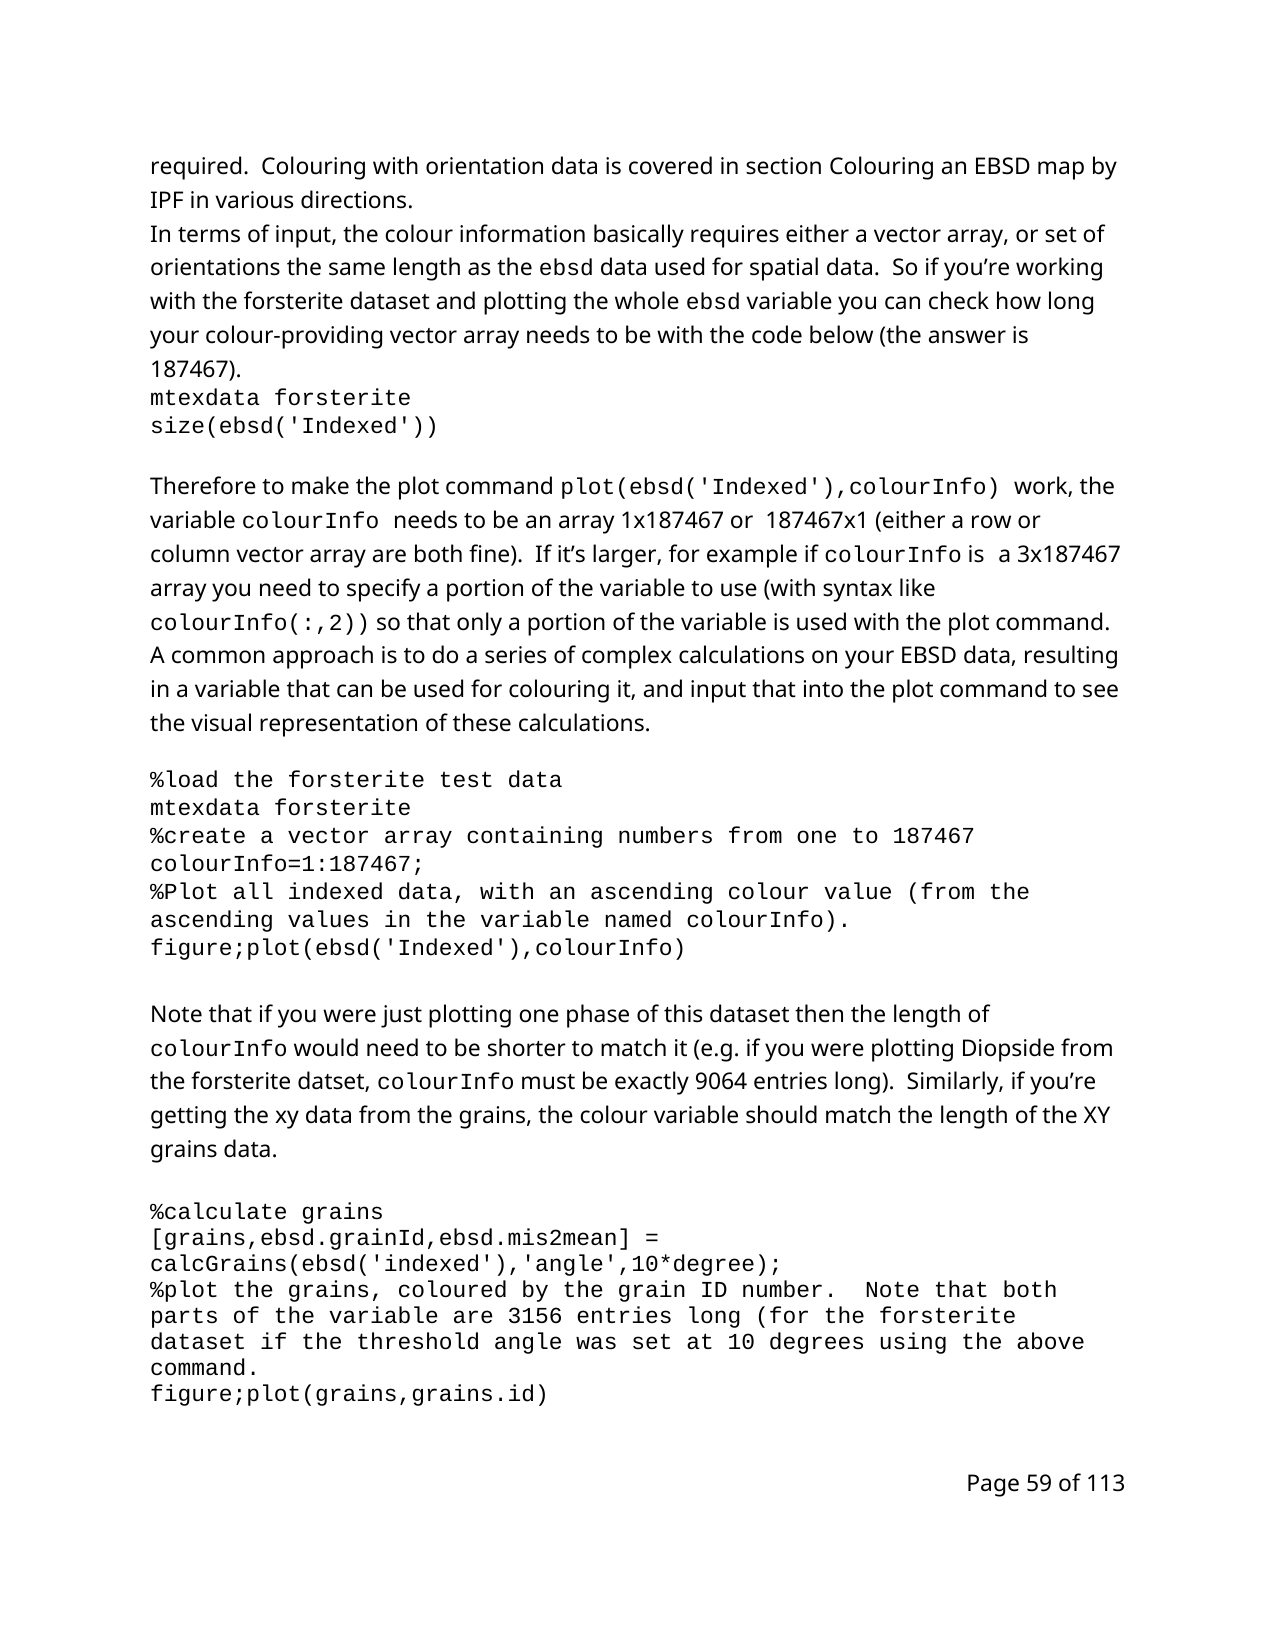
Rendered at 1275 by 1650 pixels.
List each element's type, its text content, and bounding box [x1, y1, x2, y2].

text %calculate grains [150, 1200, 1125, 1226]
text Therefore to make the plot command plot(ebsd('Indexed'),colourInfo) work, the variable colourInfo needs to be an array 1x187467 or 187467x1 (either a row or column vector array are both fine). If it’s larger, for example if colourInfo is a 3x187467 array you need to specify a portion of the variable to use (with syntax like colourInfo(:,2)) so that only a portion of the variable is used with the plot command. [150, 470, 1125, 637]
text figure;plot(grains,grains.id) [150, 1382, 1125, 1408]
text mtexdata forsterite [150, 386, 1125, 412]
text figure;plot(ebsd('Indexed'),colourInfo) [150, 936, 1125, 962]
text %Plot all indexed data, with an ascending colour value (from the ascending values in the variable named colourInfo). [150, 880, 1125, 934]
text colourInfo=1:187467; [150, 852, 1125, 878]
text [grains,ebsd.grainId,ebsd.mis2mean] = calcGrains(ebsd('indexed'),'angle',10*degree); [150, 1226, 1125, 1278]
text Note that if you were just plotting one phase of this dataset then the length of colourInfo would need to be shorter to match it (e.g. if you were plotting Diopside from the forsterite datset, colourInfo must be exactly 9064 entries long). Similarly, if you’re getting the xy data from the grains, the colour variable should match the length of the XY grains data. [150, 998, 1125, 1164]
text In terms of input, the colour information basically requires either a vector array, or set of orientations the same length as the ebsd data used for spatial data. So if you’re working with the forsterite dataset and plotting the whole ebsd variable you can check how long your colour-providing vector array needs to be with the code below (the answer is 187467). [150, 217, 1125, 384]
text A common approach is to do a series of complex calculations on your EBSD data, resulting in a variable that can be used for colouring it, and input that into the plot command to see the visual representation of these calculations. [150, 639, 1125, 738]
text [150, 150, 1125, 215]
text mtexdata forsterite [150, 796, 1125, 822]
text %load the forsterite test data [150, 768, 1125, 794]
text %plot the grains, coloured by the grain ID number. Note that both parts of the variable are 3156 entries long (for the forsterite dataset if the threshold angle was set at 10 degrees using the above command. [150, 1278, 1125, 1382]
text size(ebsd('Indexed')) [150, 414, 1125, 440]
text %create a vector array containing numbers from one to 187467 [150, 824, 1125, 850]
